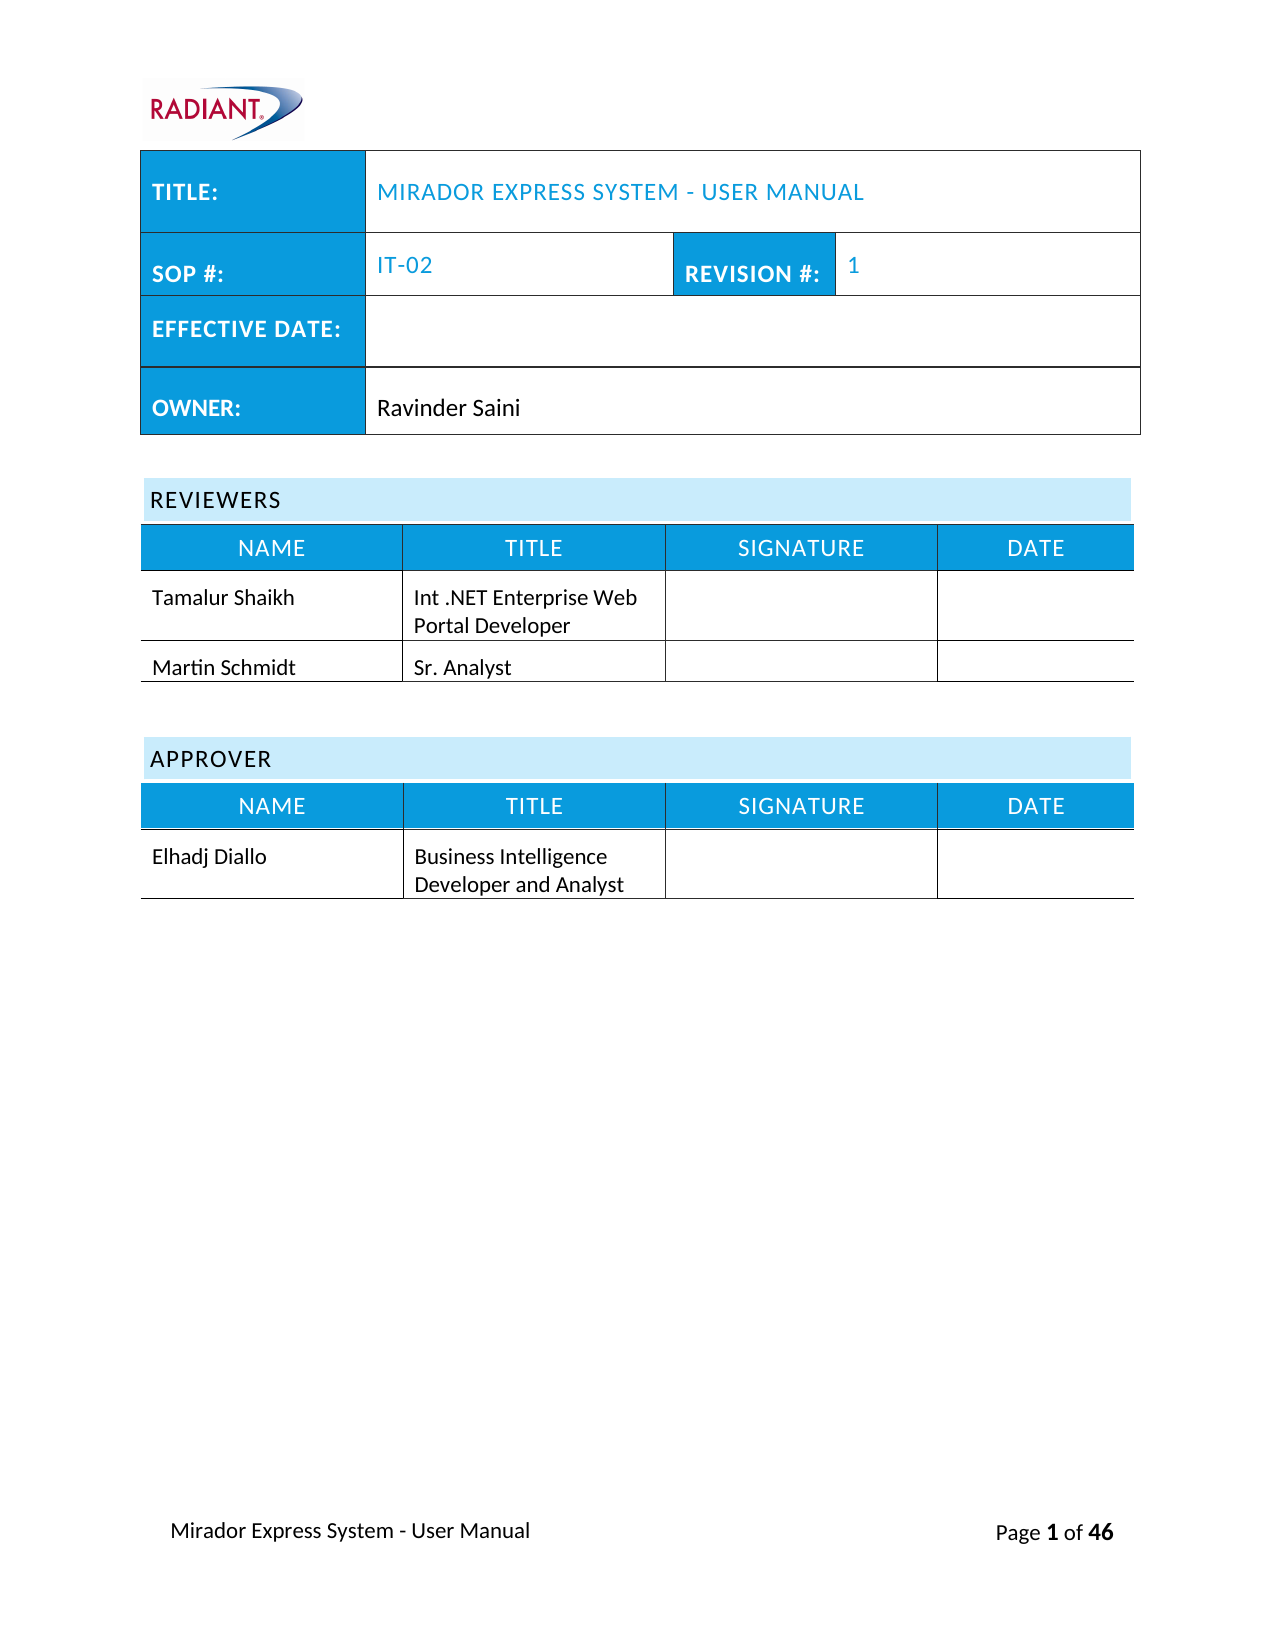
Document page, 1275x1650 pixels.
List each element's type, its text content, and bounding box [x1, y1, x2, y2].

table_cell [938, 830, 1134, 898]
table_cell sop #: [141, 233, 365, 295]
table_header sIGNATURE [666, 525, 937, 570]
table_cell EFFECTIVE DATE: [141, 296, 365, 366]
table_header Mirador Express System - User Manual [366, 151, 1140, 232]
table_header dATE [938, 525, 1134, 570]
subtitle APPROVER [150, 743, 1125, 773]
table_cell OWNER: [141, 368, 365, 434]
table_header dATE [938, 783, 1134, 828]
table_cell 1 [836, 233, 1140, 295]
table_cell Tamalur Shaikh [141, 571, 402, 639]
table_cell [666, 830, 937, 898]
table_header Name [141, 525, 402, 570]
table_cell [666, 571, 937, 639]
table_cell Elhadj Diallo [141, 830, 403, 898]
table_header sIGNATURE [666, 783, 937, 828]
table_cell [666, 641, 937, 681]
table_cell Ravinder Saini [366, 368, 1140, 434]
table_cell Martin Schmidt [141, 641, 402, 681]
table_cell [938, 571, 1134, 639]
table_cell Int .NET Enterprise Web Portal Developer [403, 571, 665, 639]
table_cell Sr. Analyst [403, 641, 665, 681]
table_header TITLE: [141, 151, 365, 232]
table_cell Business Intelligence Developer and Analyst [404, 830, 665, 898]
picture [142, 78, 305, 141]
table_header tITLE [403, 525, 665, 570]
table_header Name [141, 783, 403, 828]
table_header tITLE [404, 783, 665, 828]
table_cell revision #: [674, 233, 835, 295]
subtitle REVIEWERS [150, 484, 1125, 515]
table_cell IT-02 [366, 233, 673, 295]
table_cell [938, 641, 1134, 681]
table_cell [366, 296, 1140, 366]
